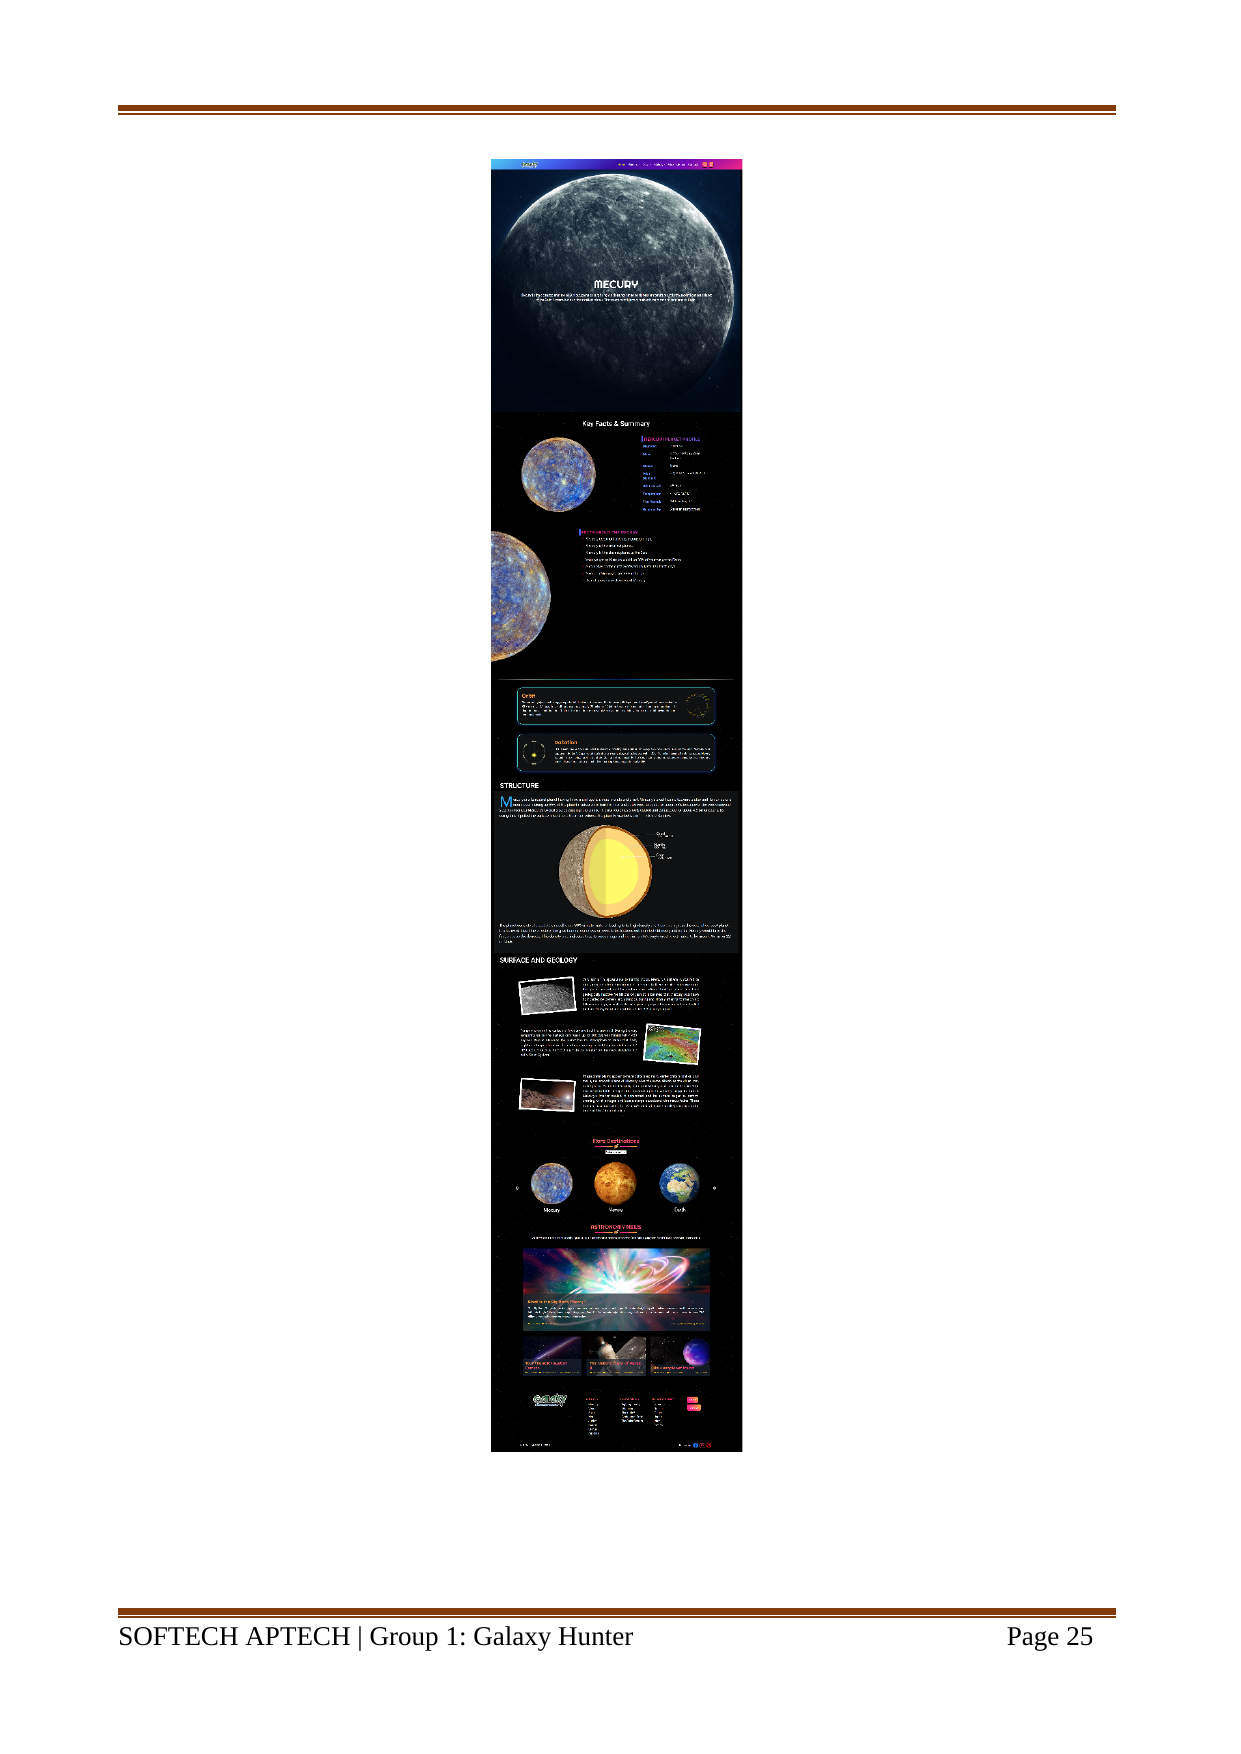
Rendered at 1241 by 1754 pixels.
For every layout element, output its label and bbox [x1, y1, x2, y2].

picture [491, 159, 743, 1452]
